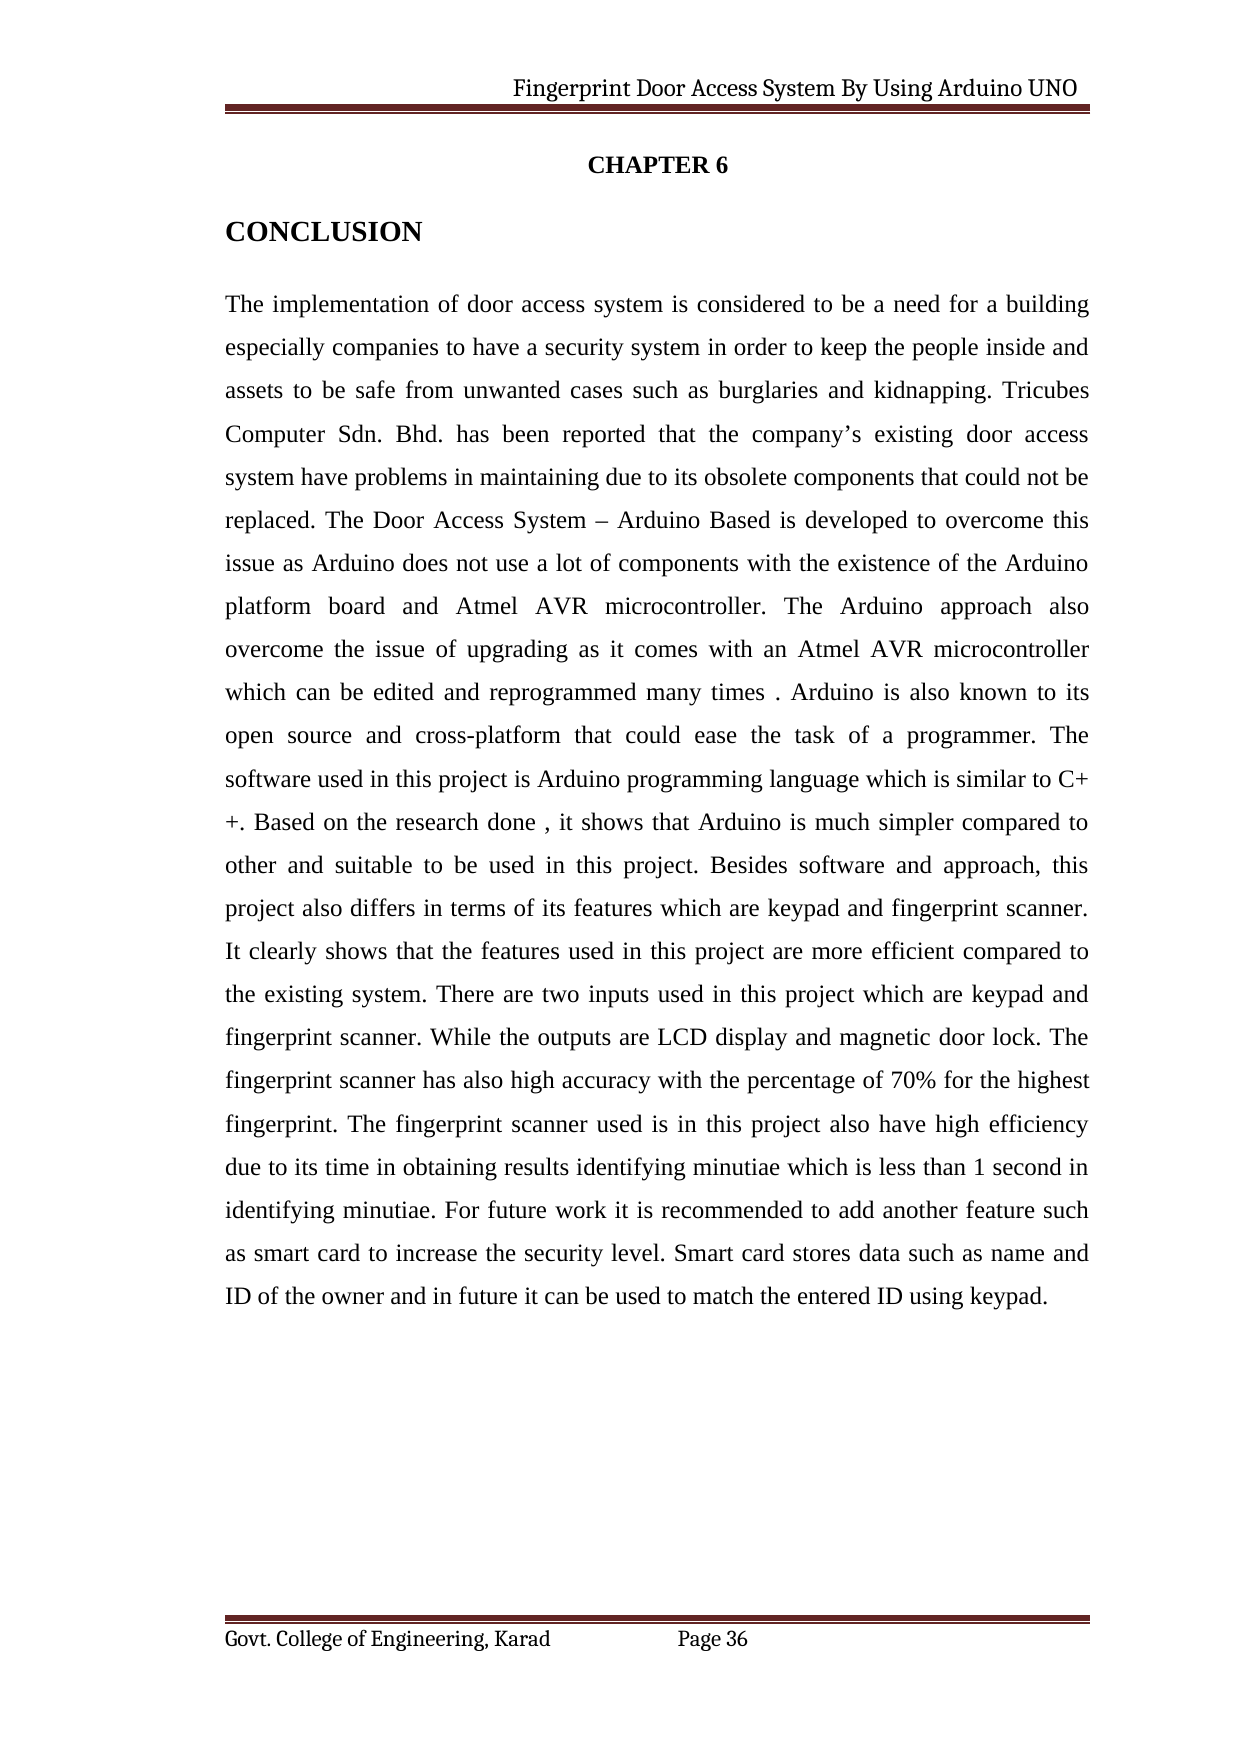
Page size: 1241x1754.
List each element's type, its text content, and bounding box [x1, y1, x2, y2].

text CHAPTER 6 [225, 150, 1090, 179]
subtitle CONCLUSION [225, 214, 1090, 247]
text The implementation of door access system is considered to be a need for a building especially companies to have a security system in order to keep the people inside and assets to be safe from unwanted cases such as burglaries and kidnapping. Tricubes Computer Sdn. Bhd. has been reported that the company’s existing door access system have problems in maintaining due to its obsolete components that could not be replaced. The Door Access System – Arduino Based is developed to overcome this issue as Arduino does not use a lot of components with the existence of the Arduino platform board and Atmel AVR microcontroller. The Arduino approach also overcome the issue of upgrading as it comes with an Atmel AVR microcontroller which can be edited and reprogrammed many times . Arduino is also known to its open source and cross-platform that could ease the task of a programmer. The software used in this project is Arduino programming language which is similar to C++. Based on the research done , it shows that Arduino is much simpler compared to other and suitable to be used in this project. Besides software and approach, this project also differs in terms of its features which are keypad and fingerprint scanner. It clearly shows that the features used in this project are more efficient compared to the existing system. There are two inputs used in this project which are keypad and fingerprint scanner. While the outputs are LCD display and magnetic door lock. The fingerprint scanner has also high accuracy with the percentage of 70% for the highest fingerprint. The fingerprint scanner used is in this project also have high efficiency due to its time in obtaining results identifying minutiae which is less than 1 second in identifying minutiae. For future work it is recommended to add another feature such as smart card to increase the security level. Smart card stores data such as name and ID of the owner and in future it can be used to match the entered ID using keypad. [225, 289, 1090, 1310]
